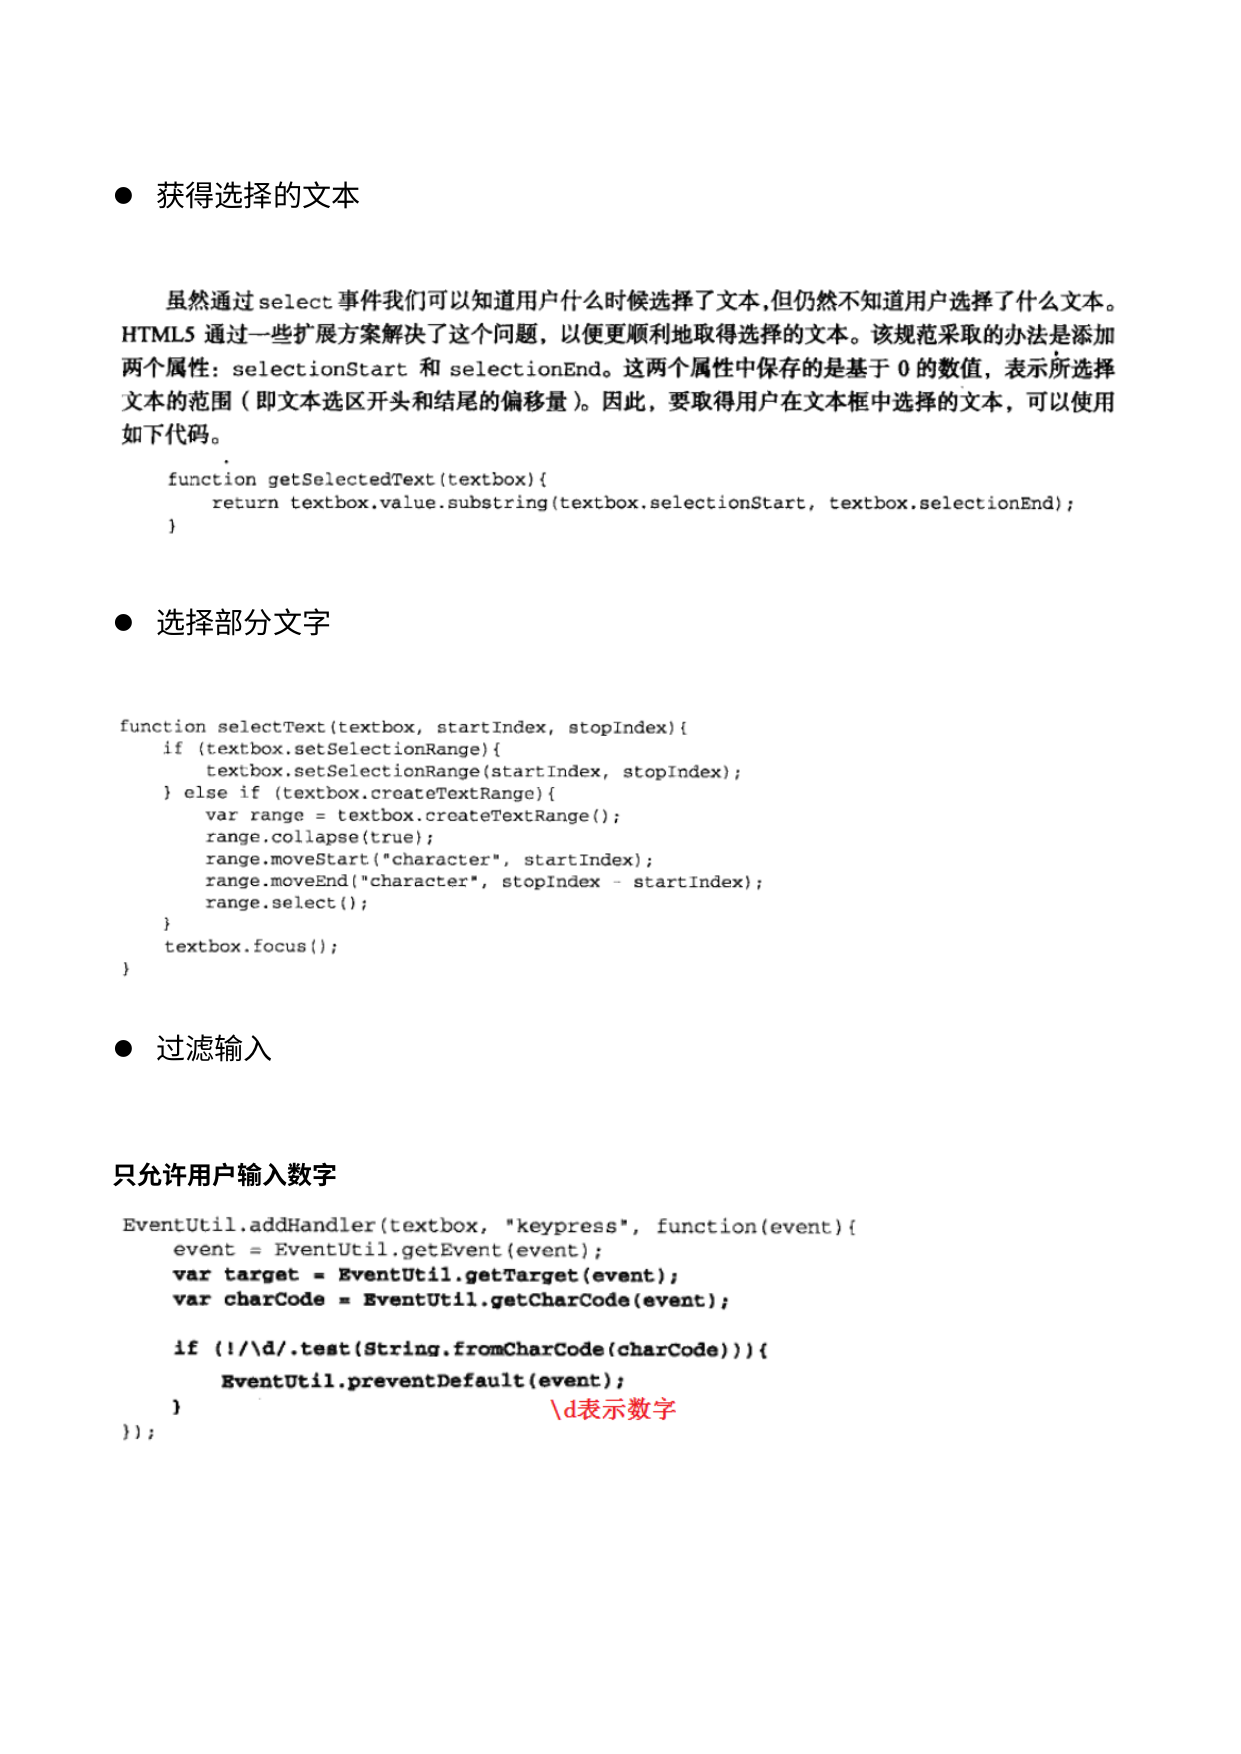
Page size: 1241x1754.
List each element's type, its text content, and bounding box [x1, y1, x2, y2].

subtitle 选择部分文字 [112, 586, 1128, 654]
picture [112, 1207, 858, 1448]
text 只允许用户输入数字 [112, 1139, 1128, 1207]
subtitle 过滤输入 [112, 1013, 1128, 1081]
picture [112, 712, 768, 983]
subtitle 获得选择的文本 [112, 159, 1128, 228]
picture [112, 285, 1128, 547]
